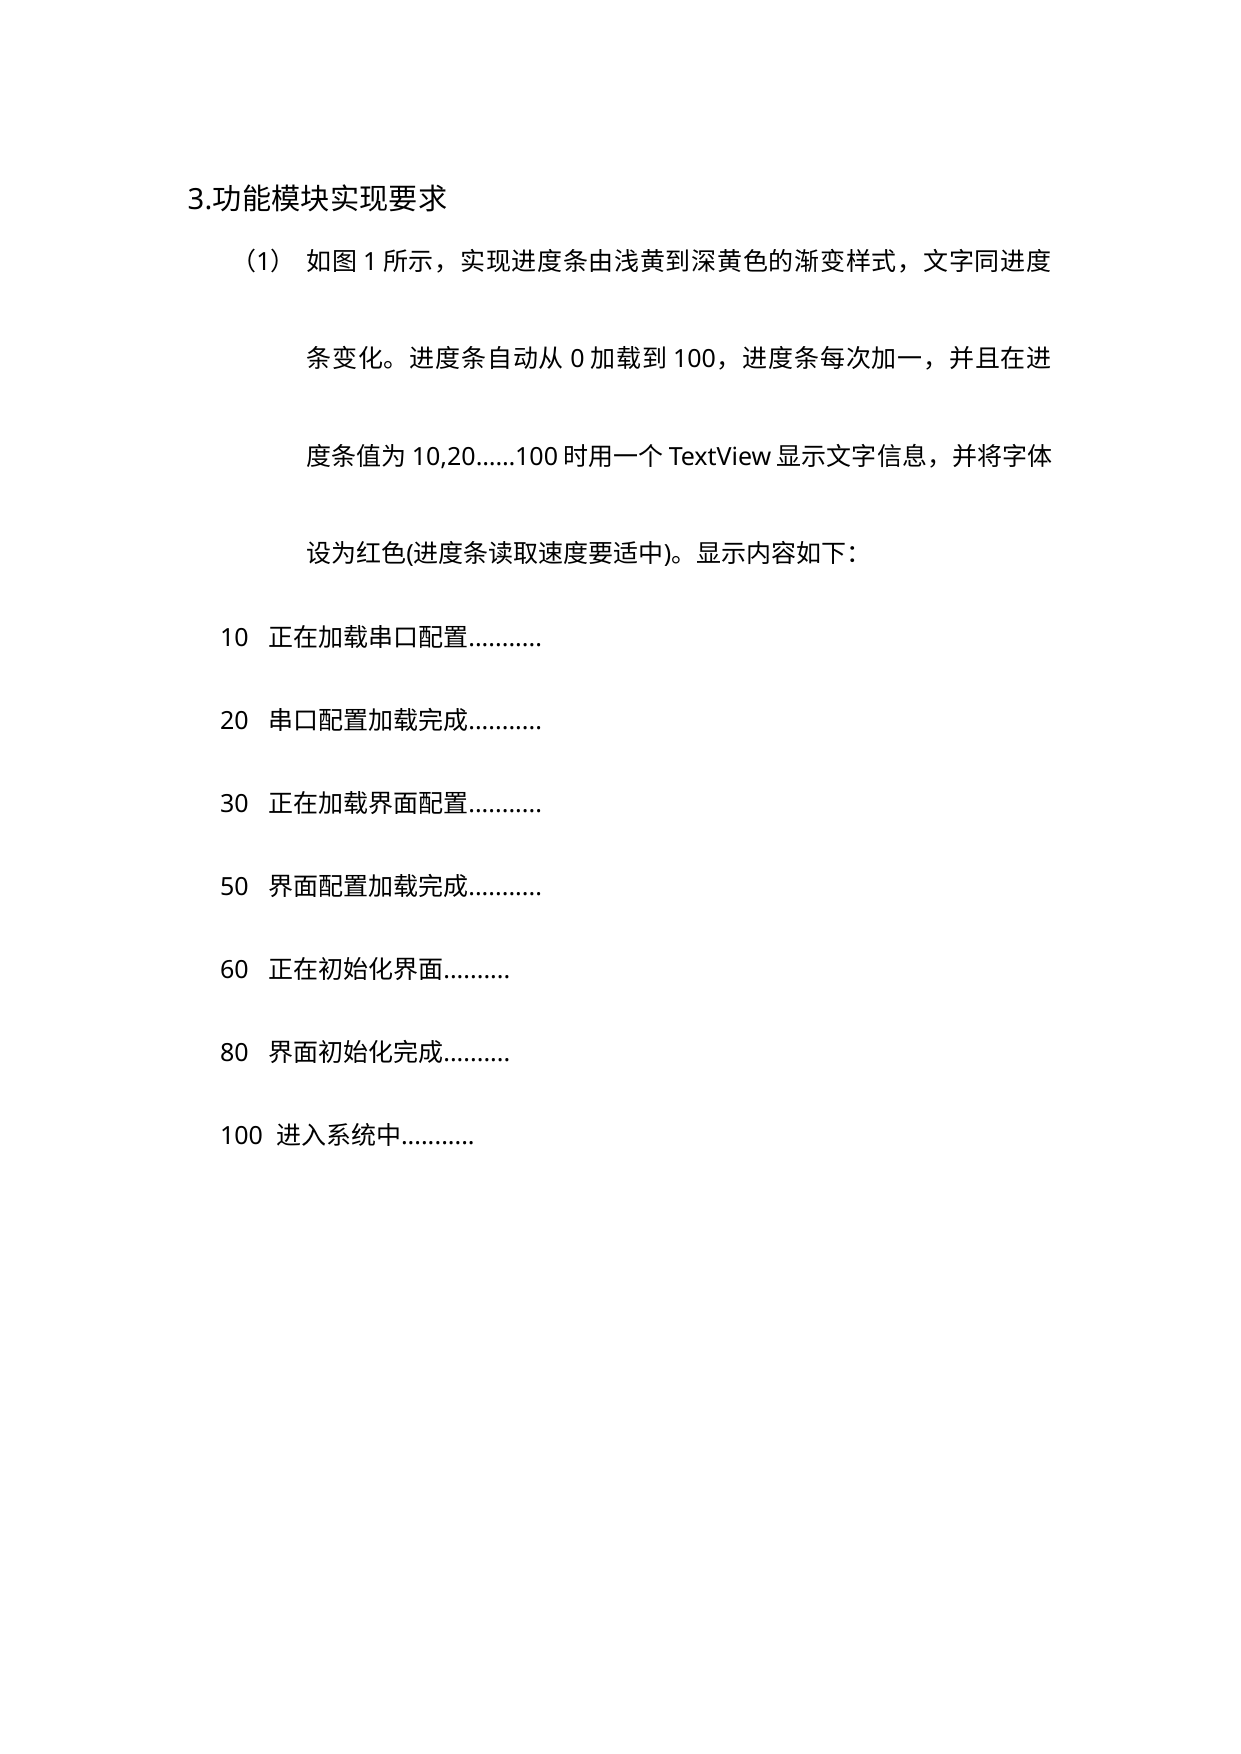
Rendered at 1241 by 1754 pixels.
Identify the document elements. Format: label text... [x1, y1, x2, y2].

list 如图1所示，实现进度条由浅黄到深黄色的渐变样式，文字同进度条变化。进度条自动从0加载到100，进度条每次加一，并且在进度条值为10,20……100时用一个TextView显示文字信息，并将字体设为红色(进度条读取速度要适中)。显示内容如下： [231, 227, 1053, 584]
text 20 串口配置加载完成........... [187, 686, 1053, 751]
text 100 进入系统中........... [187, 1101, 1053, 1166]
text 3.功能模块实现要求 [187, 162, 1053, 227]
text 60 正在初始化界面.......... [187, 935, 1053, 1000]
text 80 界面初始化完成.......... [187, 1018, 1053, 1083]
text 30 正在加载界面配置........... [187, 769, 1053, 834]
text 10 正在加载串口配置........... [187, 603, 1053, 668]
text 50 界面配置加载完成........... [187, 852, 1053, 917]
